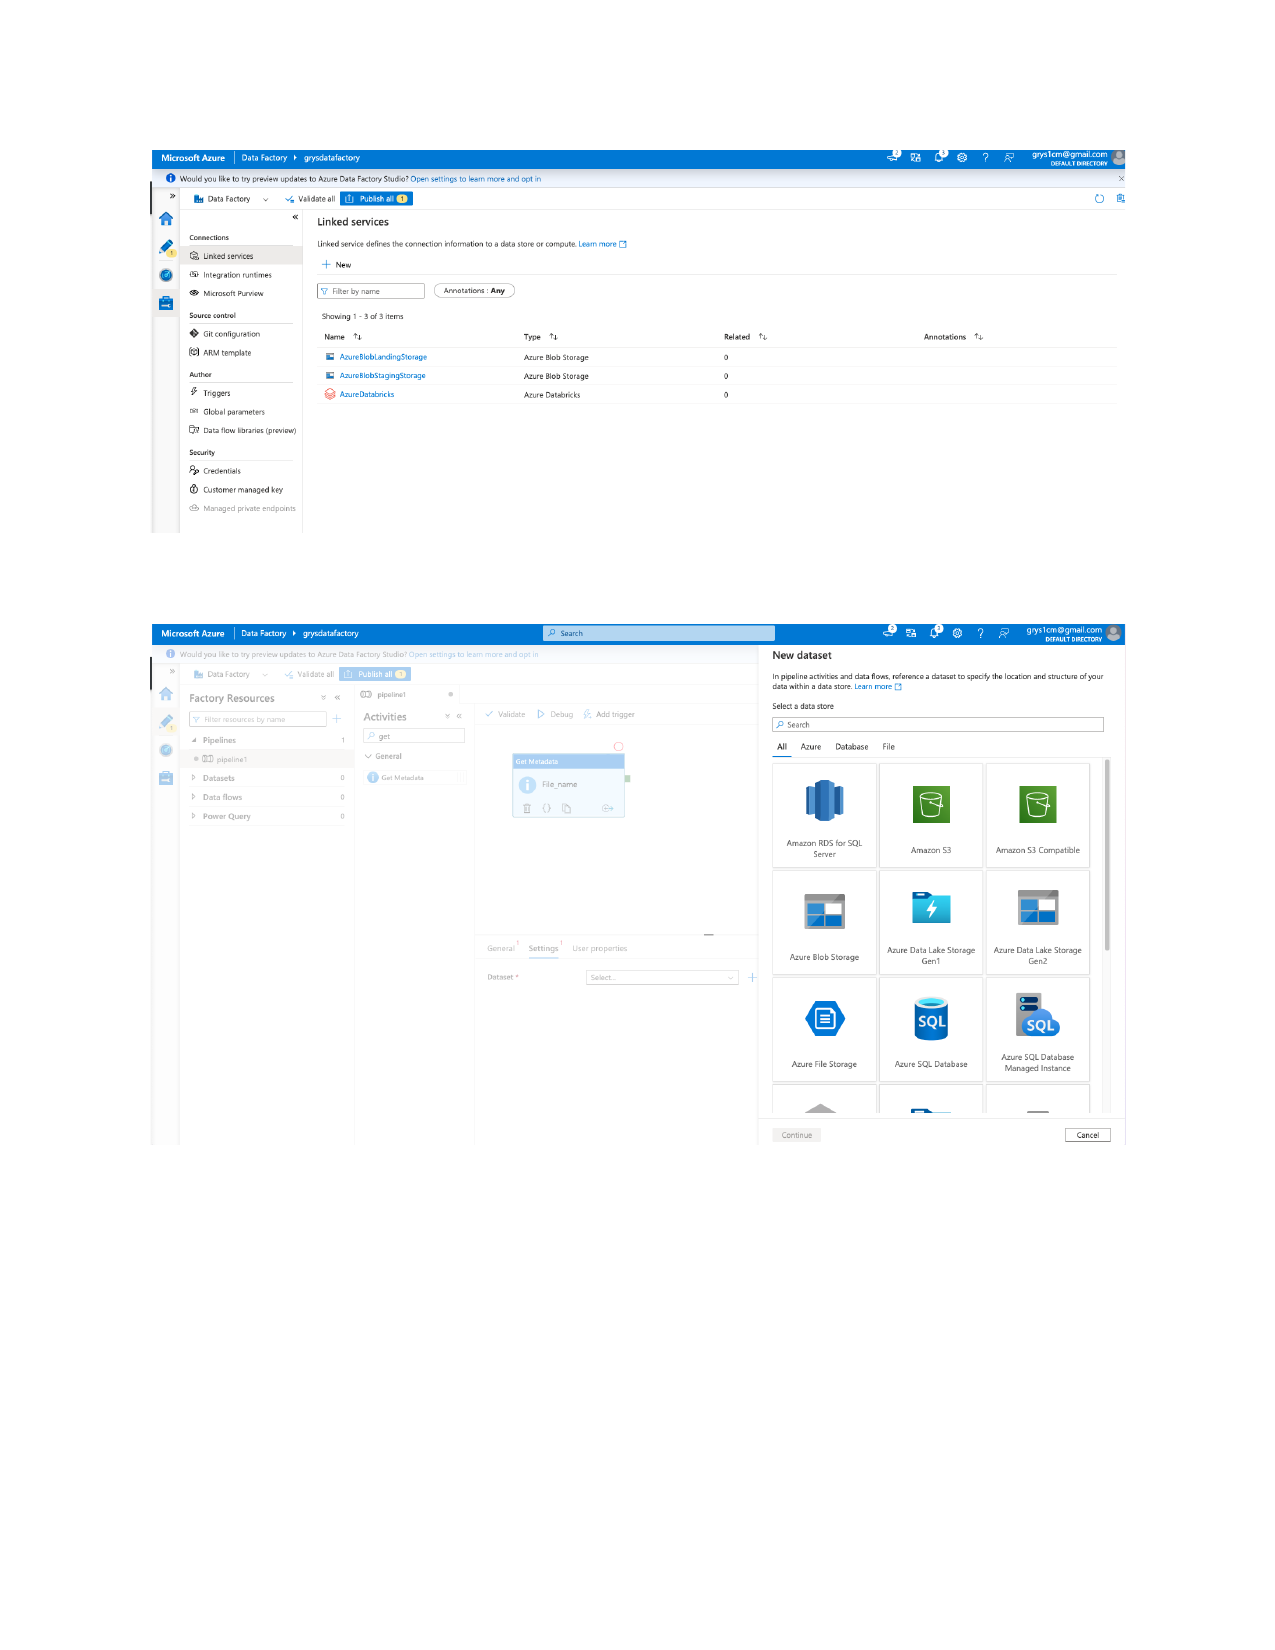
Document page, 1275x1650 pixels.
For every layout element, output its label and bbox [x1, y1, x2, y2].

picture [150, 624, 1125, 1145]
picture [150, 150, 1125, 533]
